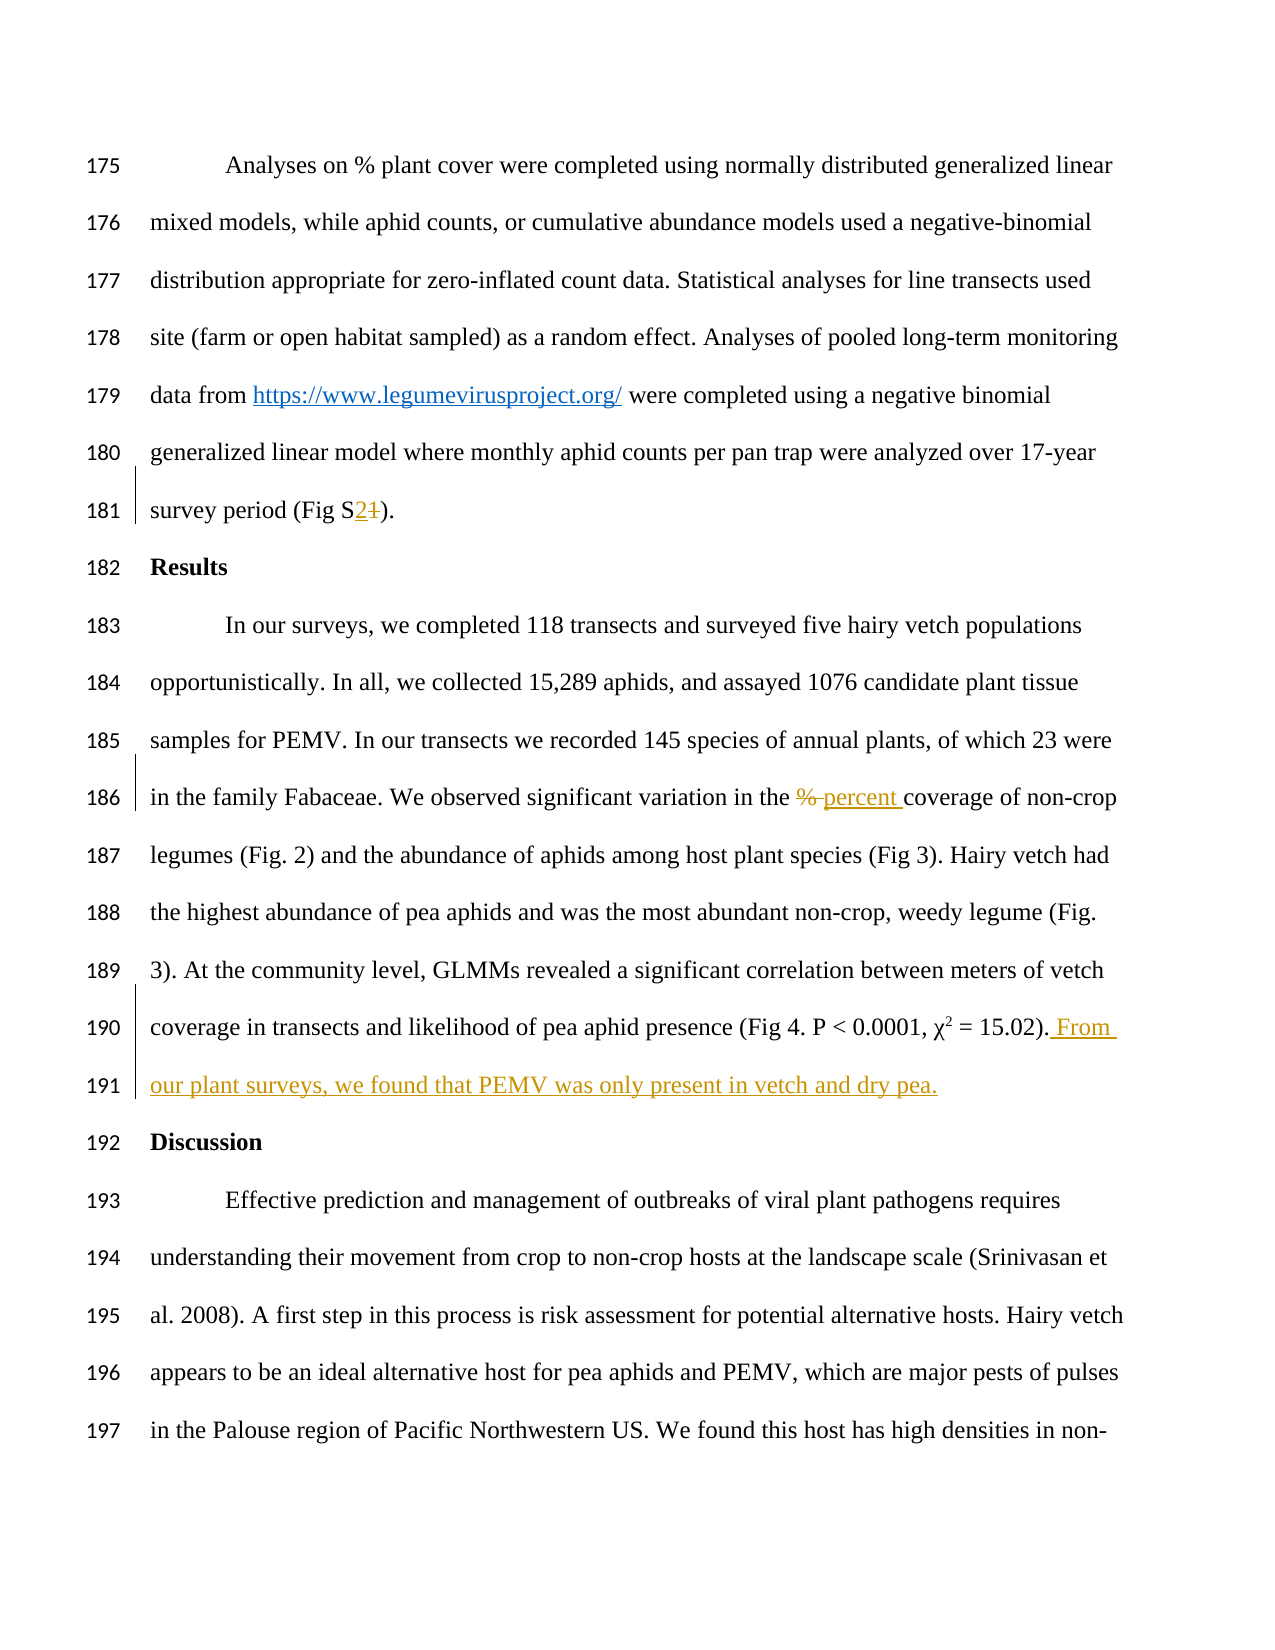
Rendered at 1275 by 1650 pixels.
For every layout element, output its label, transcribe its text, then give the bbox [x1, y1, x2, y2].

text In our surveys, we completed 118 transects and surveyed five hairy vetch populations opportunistically. In all, we collected 15,289 aphids, and assayed 1076 candidate plant tissue samples for PEMV. In our transects we recorded 145 species of annual plants, of which 23 were in the family Fabaceae. We observed significant variation in the coverage of non-crop legumes (Fig. 2) and the abundance of aphids among host plant species (Fig 3). Hairy vetch had the highest abundance of pea aphids and was the most abundant non-crop, weedy legume (Fig. 3). At the community level, GLMMs revealed a significant correlation between meters of vetch coverage in transects and likelihood of pea aphid presence (Fig 4. P < 0.0001, χ2 = 15.02). [150, 610, 1125, 1099]
text Analyses on % plant cover were completed using normally distributed generalized linear mixed models, while aphid counts, or cumulative abundance models used a negative-binomial distribution appropriate for zero-inflated count data. Statistical analyses for line transects used site (farm or open habitat sampled) as a random effect. Analyses of pooled long-term monitoring data from https://www.legumevirusproject.org/ were completed using a negative binomial generalized linear model where monthly aphid counts per pan trap were analyzed over 17-year survey period (Fig S). [150, 150, 1125, 524]
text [150, 1185, 1125, 1444]
text Discussion [150, 1127, 1125, 1156]
text Results [150, 552, 1125, 581]
